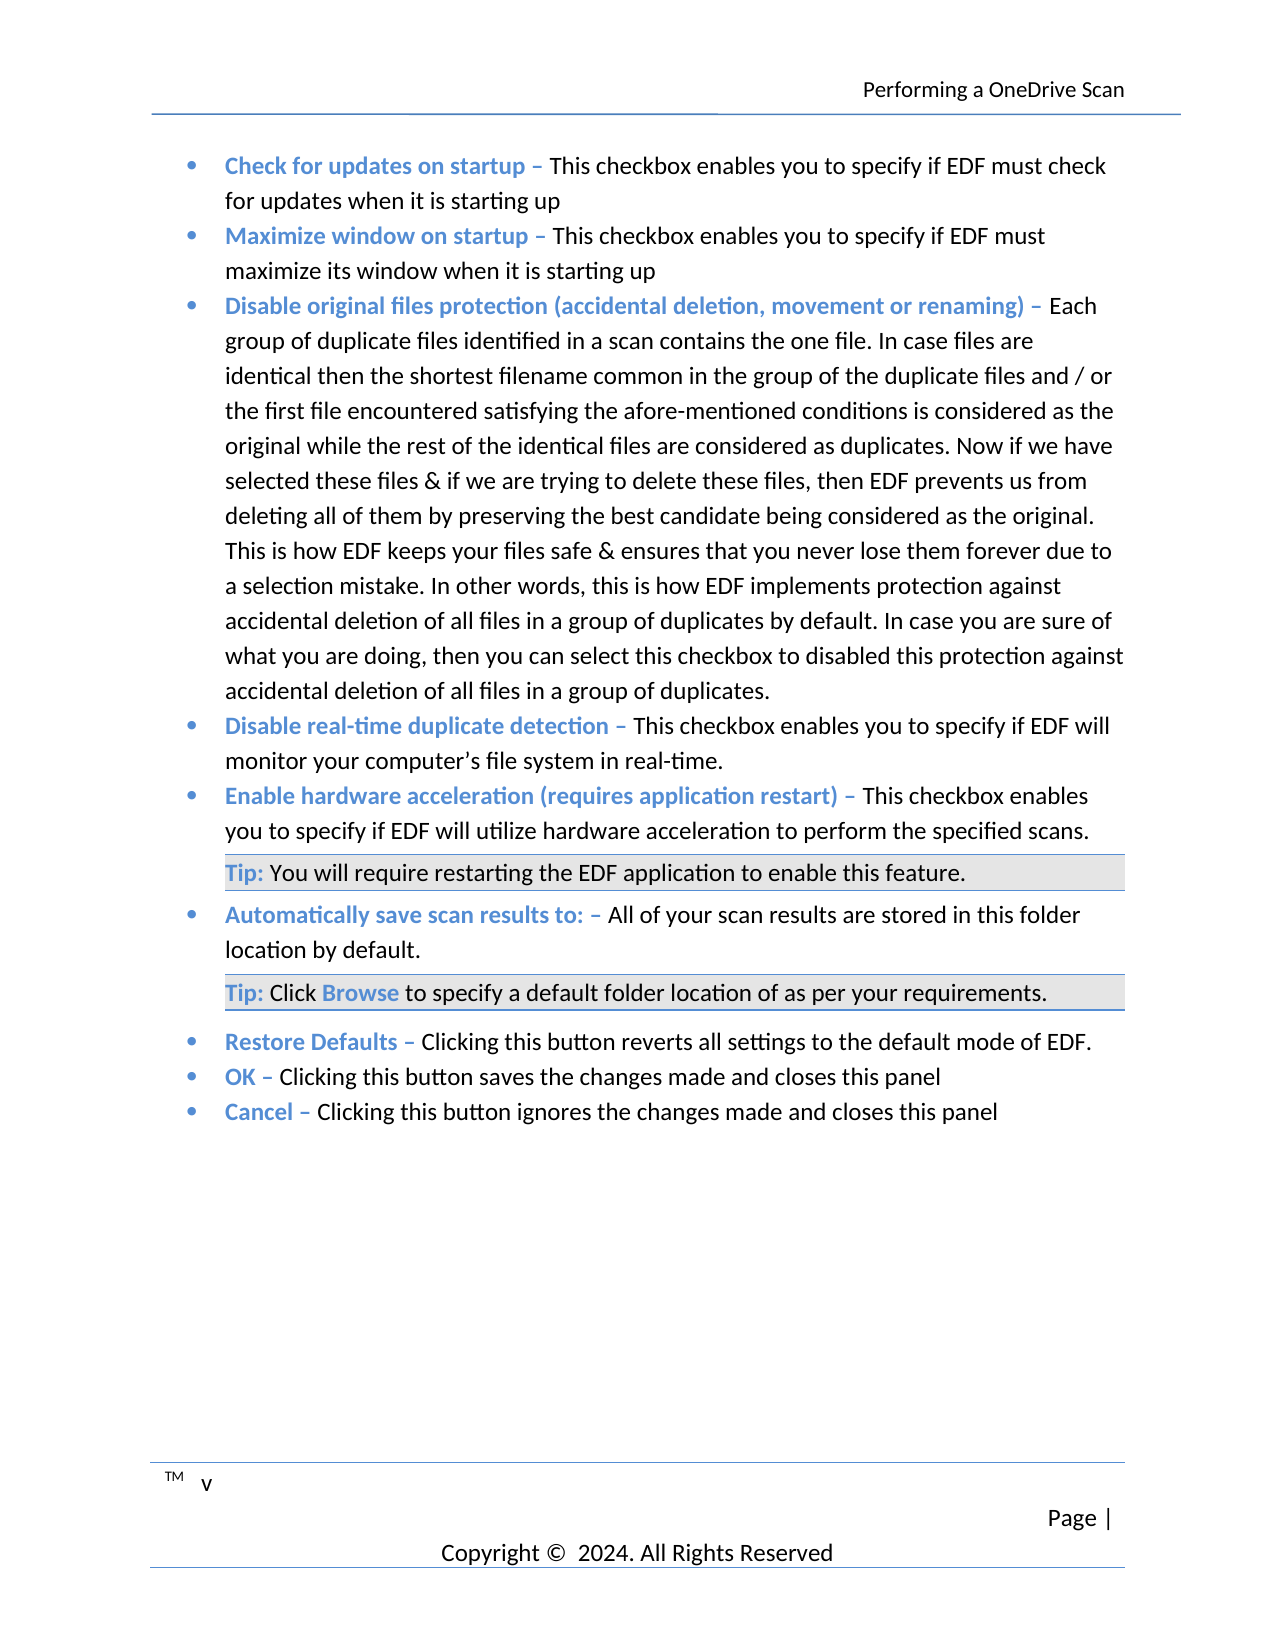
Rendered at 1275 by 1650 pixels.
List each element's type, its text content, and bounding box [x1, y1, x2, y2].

list OK – Clicking this button saves the changes made and closes this panel [187, 1061, 1125, 1092]
list Cancel – Clicking this button ignores the changes made and closes this panel [187, 1096, 1125, 1127]
list Disable original files protection (accidental deletion, movement or renaming) – Each group of duplicate files identified in a scan contains the one file. In case files are identical then the shortest filename common in the group of the duplicate files and / or the first file encountered satisfying the afore-mentioned conditions is considered as the original while the rest of the identical files are considered as duplicates. Now if we have selected these files & if we are trying to delete these files, then EDF prevents us from deleting all of them by preserving the best candidate being considered as the original. This is how EDF keeps your files safe & ensures that you never lose them forever due to a selection mistake. In other words, this is how EDF implements protection against accidental deletion of all files in a group of duplicates by default. In case you are sure of what you are doing, then you can select this checkbox to disabled this protection against accidental deletion of all files in a group of duplicates. [187, 290, 1125, 706]
list Maximize window on startup – This checkbox enables you to specify if EDF must maximize its window when it is starting up [187, 220, 1125, 286]
list Enable hardware acceleration (requires application restart) – This checkbox enables you to specify if EDF will utilize hardware acceleration to perform the specified scans. [187, 780, 1125, 846]
list Automatically save scan results to: – All of your scan results are stored in this folder location by default. [187, 899, 1125, 965]
list Restore Defaults – Clicking this button reverts all settings to the default mode of EDF. [187, 1026, 1125, 1057]
text Tip: You will require restarting the EDF application to enable this feature. [225, 855, 1125, 890]
text Tip: Click Browse to specify a default folder location of as per your requirements. [225, 975, 1125, 1009]
list Check for updates on startup – This checkbox enables you to specify if EDF must check for updates when it is starting up [187, 150, 1125, 216]
list Disable real-time duplicate detection – This checkbox enables you to specify if EDF will monitor your computer’s file system in real-time. [187, 710, 1125, 776]
